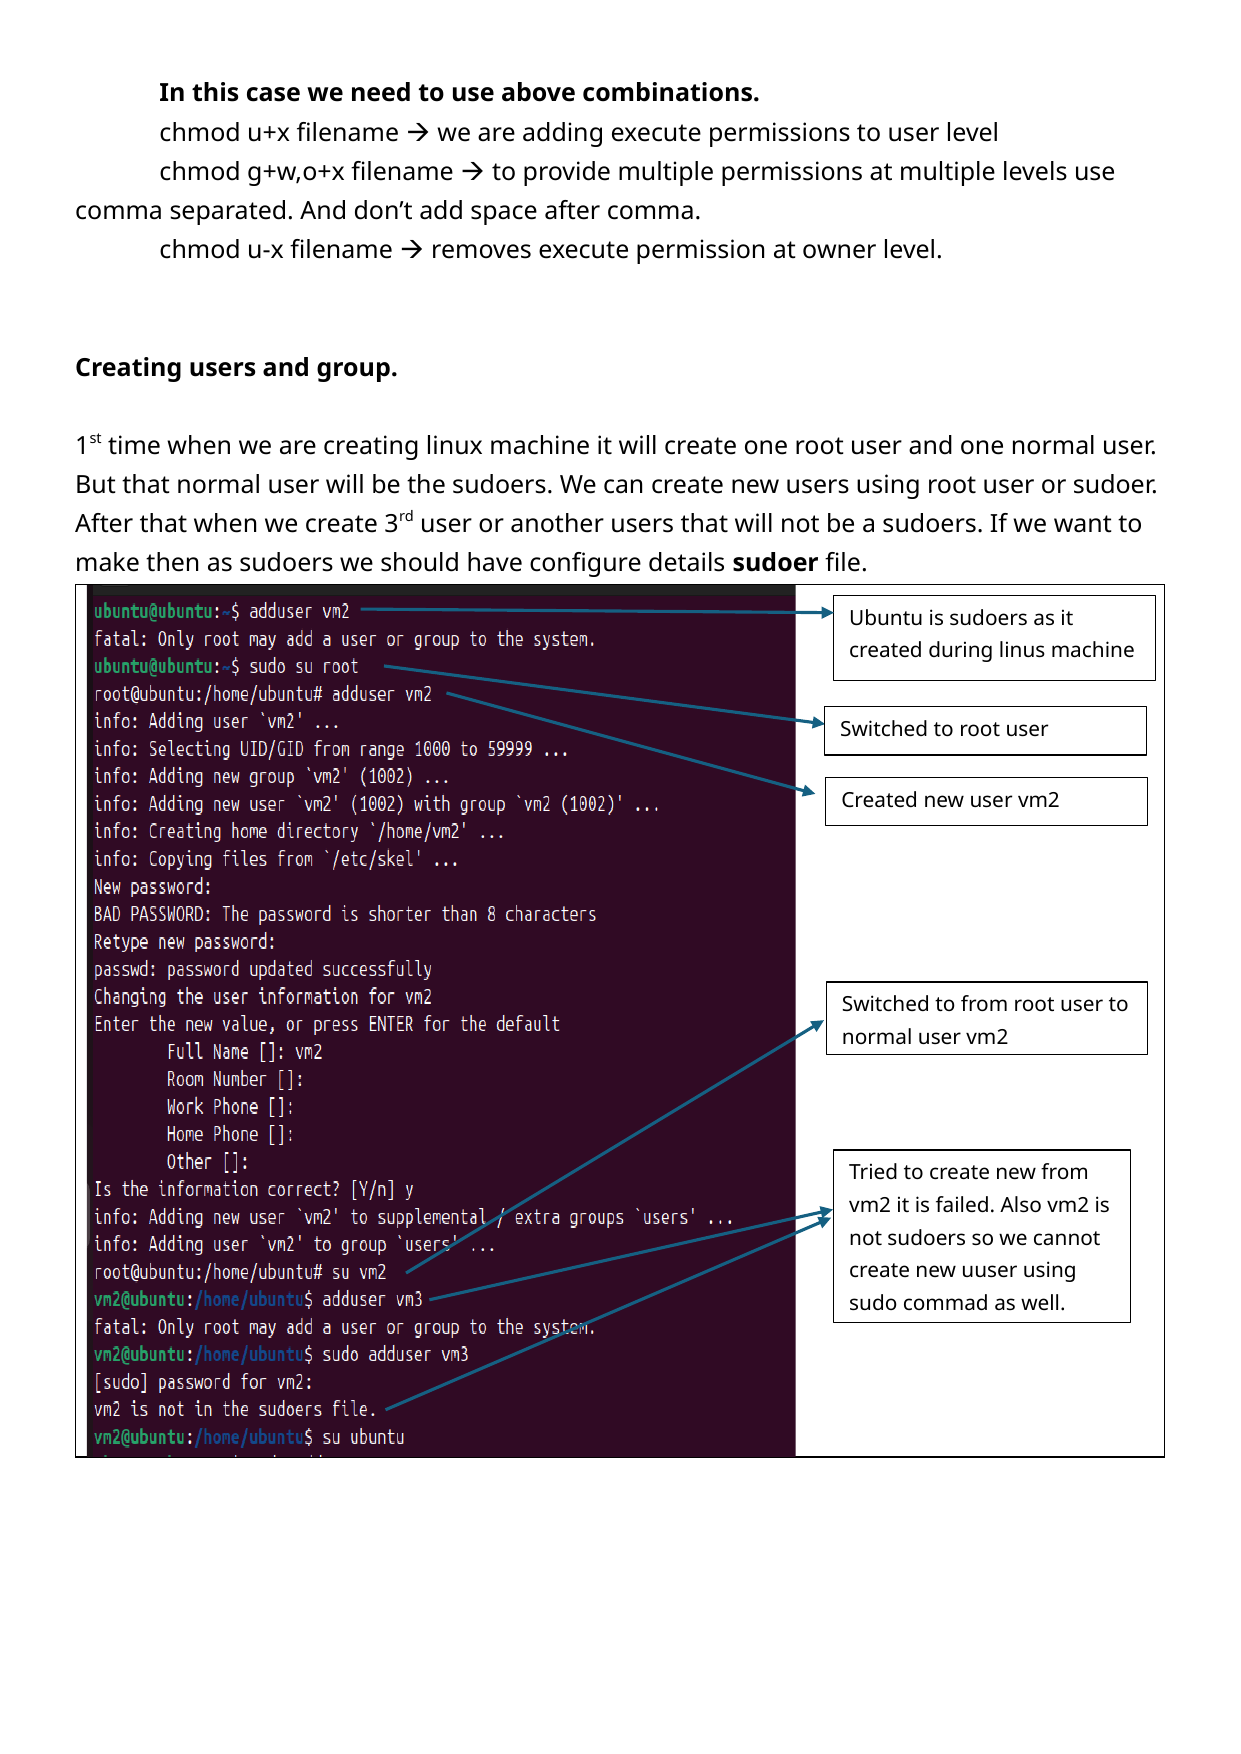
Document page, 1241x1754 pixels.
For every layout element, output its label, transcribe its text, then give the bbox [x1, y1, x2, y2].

text chmod u+x filename we are adding execute permissions to user level [75, 114, 1165, 148]
table_header [796, 585, 1164, 1456]
picture [86, 585, 796, 1457]
text chmod g+w,o+x filename to provide multiple permissions at multiple levels use comma separated. And don’t add space after comma. [75, 153, 1165, 227]
text In this case we need to use above combinations. [75, 75, 1165, 109]
text chmod u-x filename removes execute permission at owner level. [75, 232, 1165, 266]
table_header [76, 585, 86, 1456]
text Creating users and group. 1st time when we are creating linux machine it will create one root user and one normal user. But that normal user will be the sudoers. We can create new users using root user or sudoer. [75, 349, 1165, 501]
text After that when we create 3rd user or another users that will not be a sudoers. If we want to make then as sudoers we should have configure details sudoer file. [75, 506, 1165, 579]
